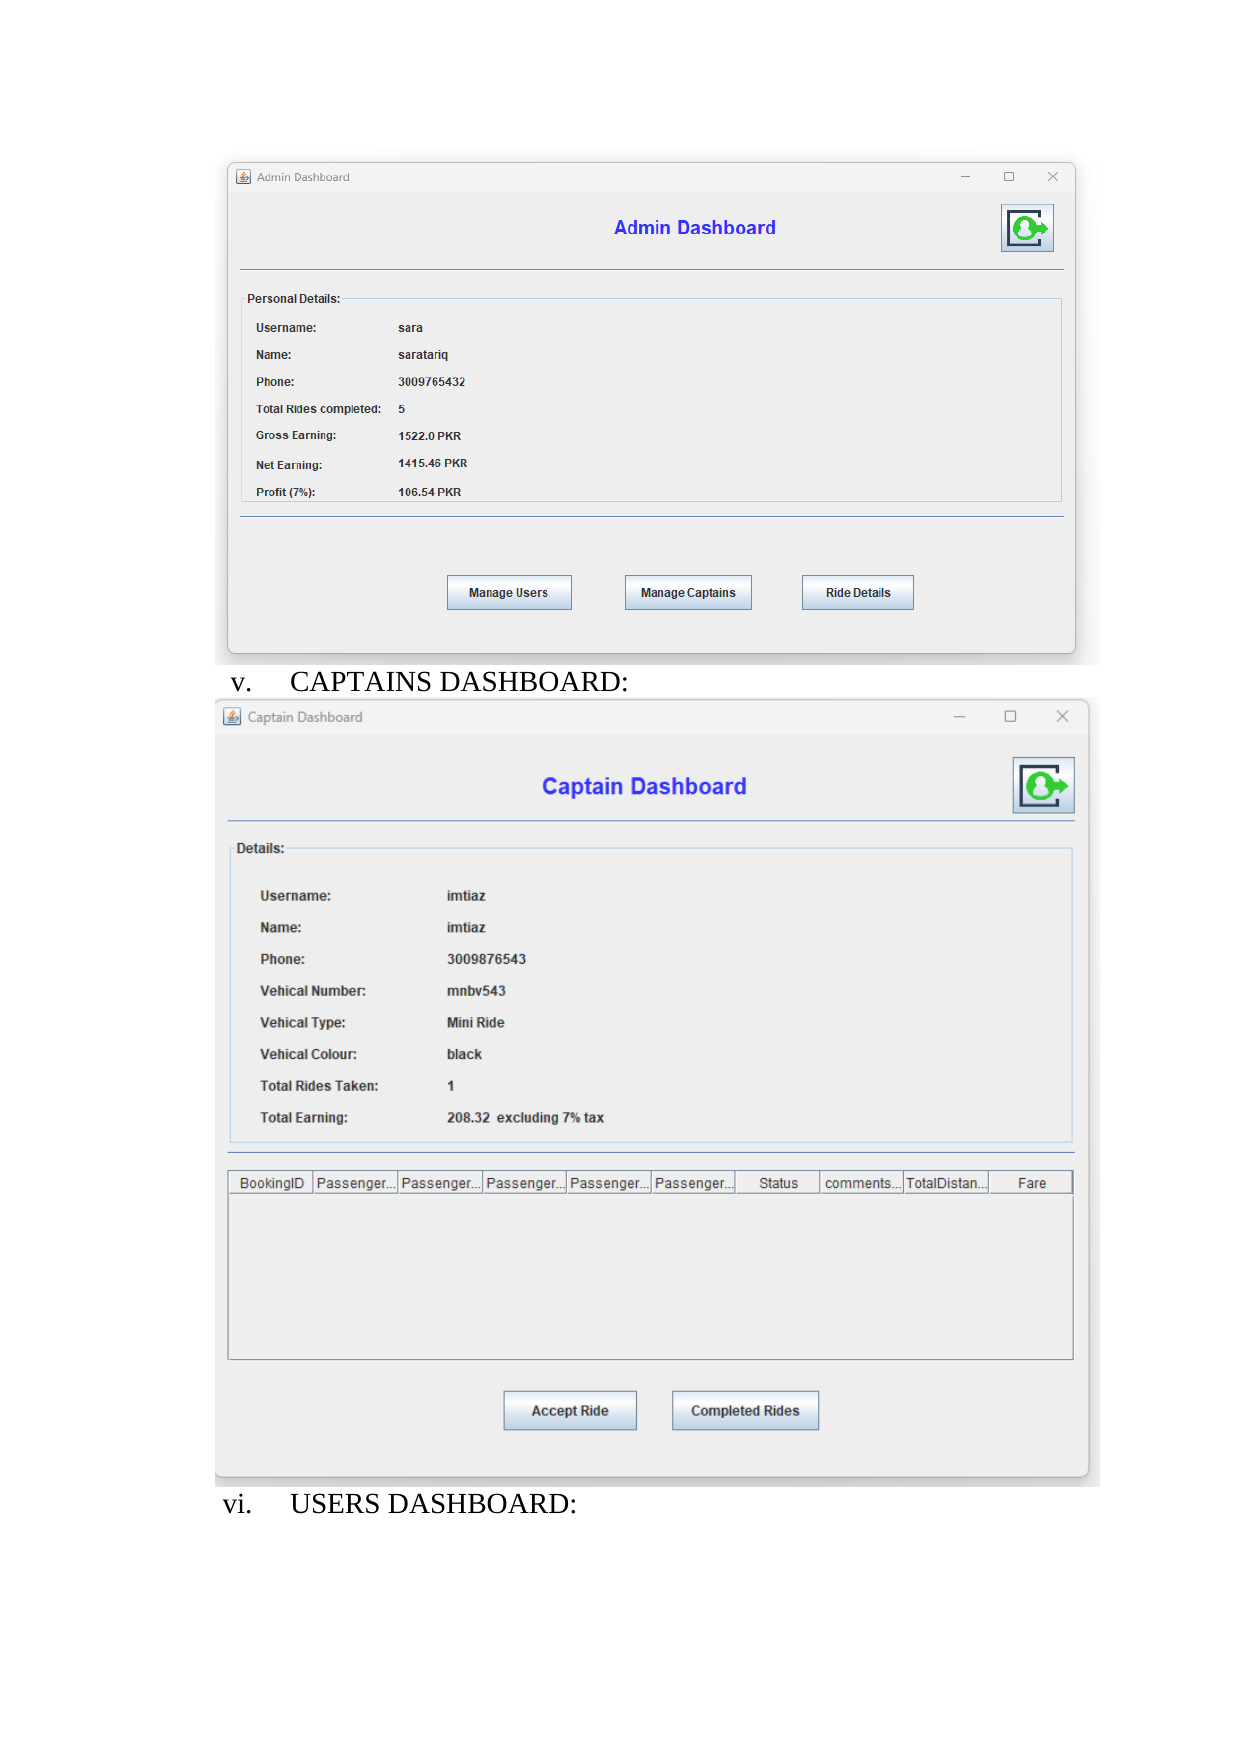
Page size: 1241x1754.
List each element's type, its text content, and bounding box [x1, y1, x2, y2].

list USERS DASHBOARD: [252, 1487, 1063, 1520]
picture [214, 147, 1101, 665]
picture [214, 697, 1101, 1487]
list CAPTAINS DASHBOARD: [252, 665, 1063, 697]
